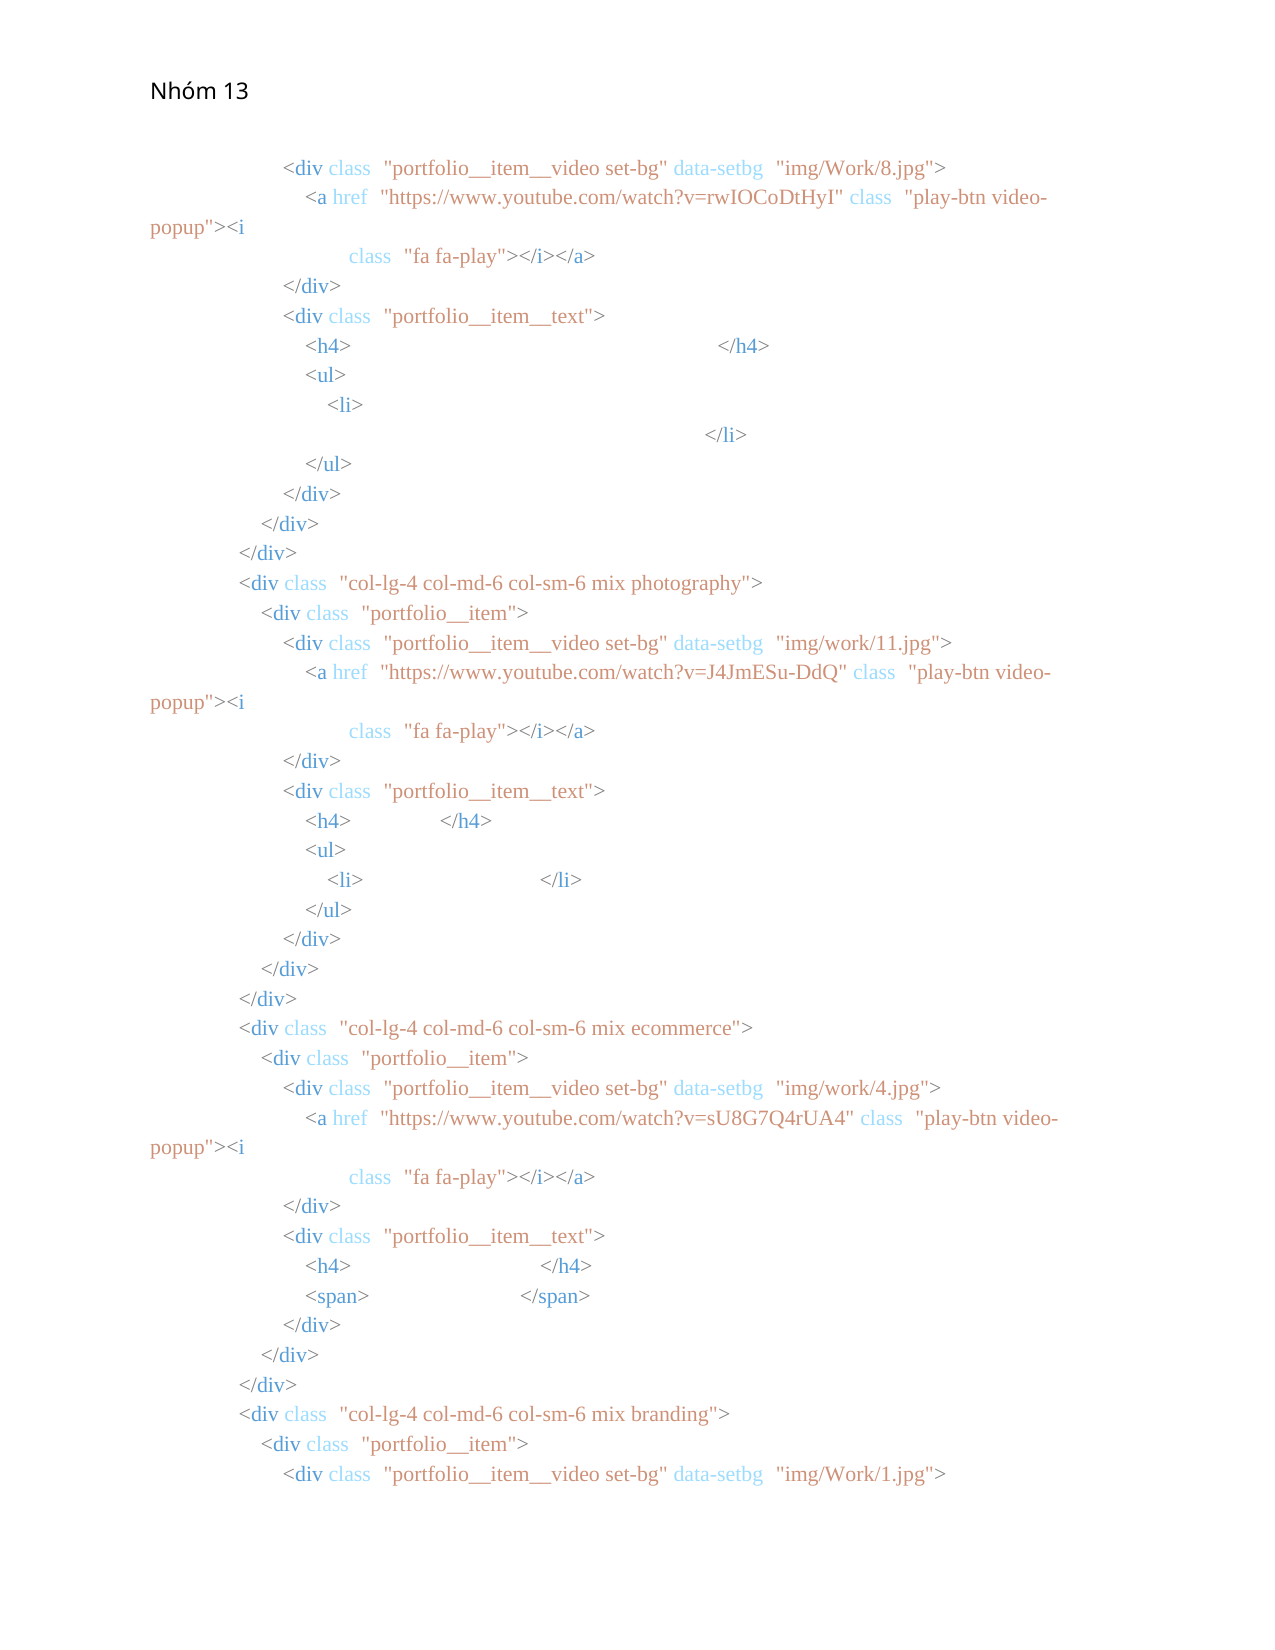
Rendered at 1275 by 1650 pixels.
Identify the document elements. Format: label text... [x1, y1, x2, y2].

text <li>Phạm Thiêng Ngân </li> [150, 862, 1125, 892]
text CU CHÍNH, CU ĐẠT, HOÀNG VĂNN</li> [150, 417, 1125, 447]
text <div class="portfolio__item__video set-bg" data-setbg="img/work/4.jpg"> [150, 1070, 1125, 1100]
text class="fa fa-play"></i></a> [150, 1159, 1125, 1189]
text class="fa fa-play"></i></a> [150, 714, 1125, 744]
text </div> [150, 952, 1125, 981]
text <a href="https://www.youtube.com/watch?v=J4JmESu-DdQ" class="play-btn video-popup"><i [150, 655, 1125, 714]
text </ul> [150, 892, 1125, 922]
text <h4>Biển Tình</h4> [150, 803, 1125, 833]
text <div class="portfolio__item__video set-bg" data-setbg="img/Work/1.jpg"> [150, 1456, 1125, 1486]
text <li>MCK ft. ORIJINN, TAGE , JUSTATEE , TRUNG TRẦN [150, 387, 1125, 417]
text </div> [150, 1367, 1125, 1397]
text <div class="col-lg-4 col-md-6 col-sm-6 mix branding"> [150, 1397, 1125, 1427]
text </div> [150, 506, 1125, 536]
text </div> [150, 477, 1125, 506]
text <ul> [150, 833, 1125, 862]
text <a href="https://www.youtube.com/watch?v=rwIOCoDtHyI" class="play-btn video-popup"><i [150, 180, 1125, 239]
text <h4> Nâng Chén Tiêu Sầu</h4> [150, 1248, 1125, 1278]
text <span>BÍCH PHƯƠNG</span> [150, 1278, 1125, 1308]
text </div> [150, 1308, 1125, 1337]
text </div> [150, 536, 1125, 566]
text </div> [150, 981, 1125, 1011]
text </div> [150, 922, 1125, 952]
text </div> [150, 1337, 1125, 1367]
text </div> [150, 744, 1125, 773]
text class="fa fa-play"></i></a> [150, 239, 1125, 269]
text <ul> [150, 358, 1125, 387]
text <div class="portfolio__item__text"> [150, 298, 1125, 328]
text <div class="portfolio__item__video set-bg" data-setbg="img/work/11.jpg"> [150, 625, 1125, 655]
text </ul> [150, 447, 1125, 477]
text <div class="portfolio__item"> [150, 1427, 1125, 1456]
text </div> [150, 269, 1125, 298]
text <div class="portfolio__item__text"> [150, 773, 1125, 803]
text <div class="portfolio__item__text"> [150, 1219, 1125, 1248]
text <a href="https://www.youtube.com/watch?v=sU8G7Q4rUA4" class="play-btn video-popup"><i [150, 1100, 1125, 1159]
text <div class="col-lg-4 col-md-6 col-sm-6 mix photography"> [150, 566, 1125, 595]
text <div class="portfolio__item"> [150, 595, 1125, 625]
text <div class="col-lg-4 col-md-6 col-sm-6 mix ecommerce"> [150, 1011, 1125, 1041]
text <div class="portfolio__item__video set-bg" data-setbg="img/Work/8.jpg"> [150, 150, 1125, 180]
text <div class="portfolio__item"> [150, 1041, 1125, 1070]
text <h4>VỤ NỔ LỚN - KHÔNG QUAN TRỌNG</h4> [150, 328, 1125, 358]
text </div> [150, 1189, 1125, 1219]
